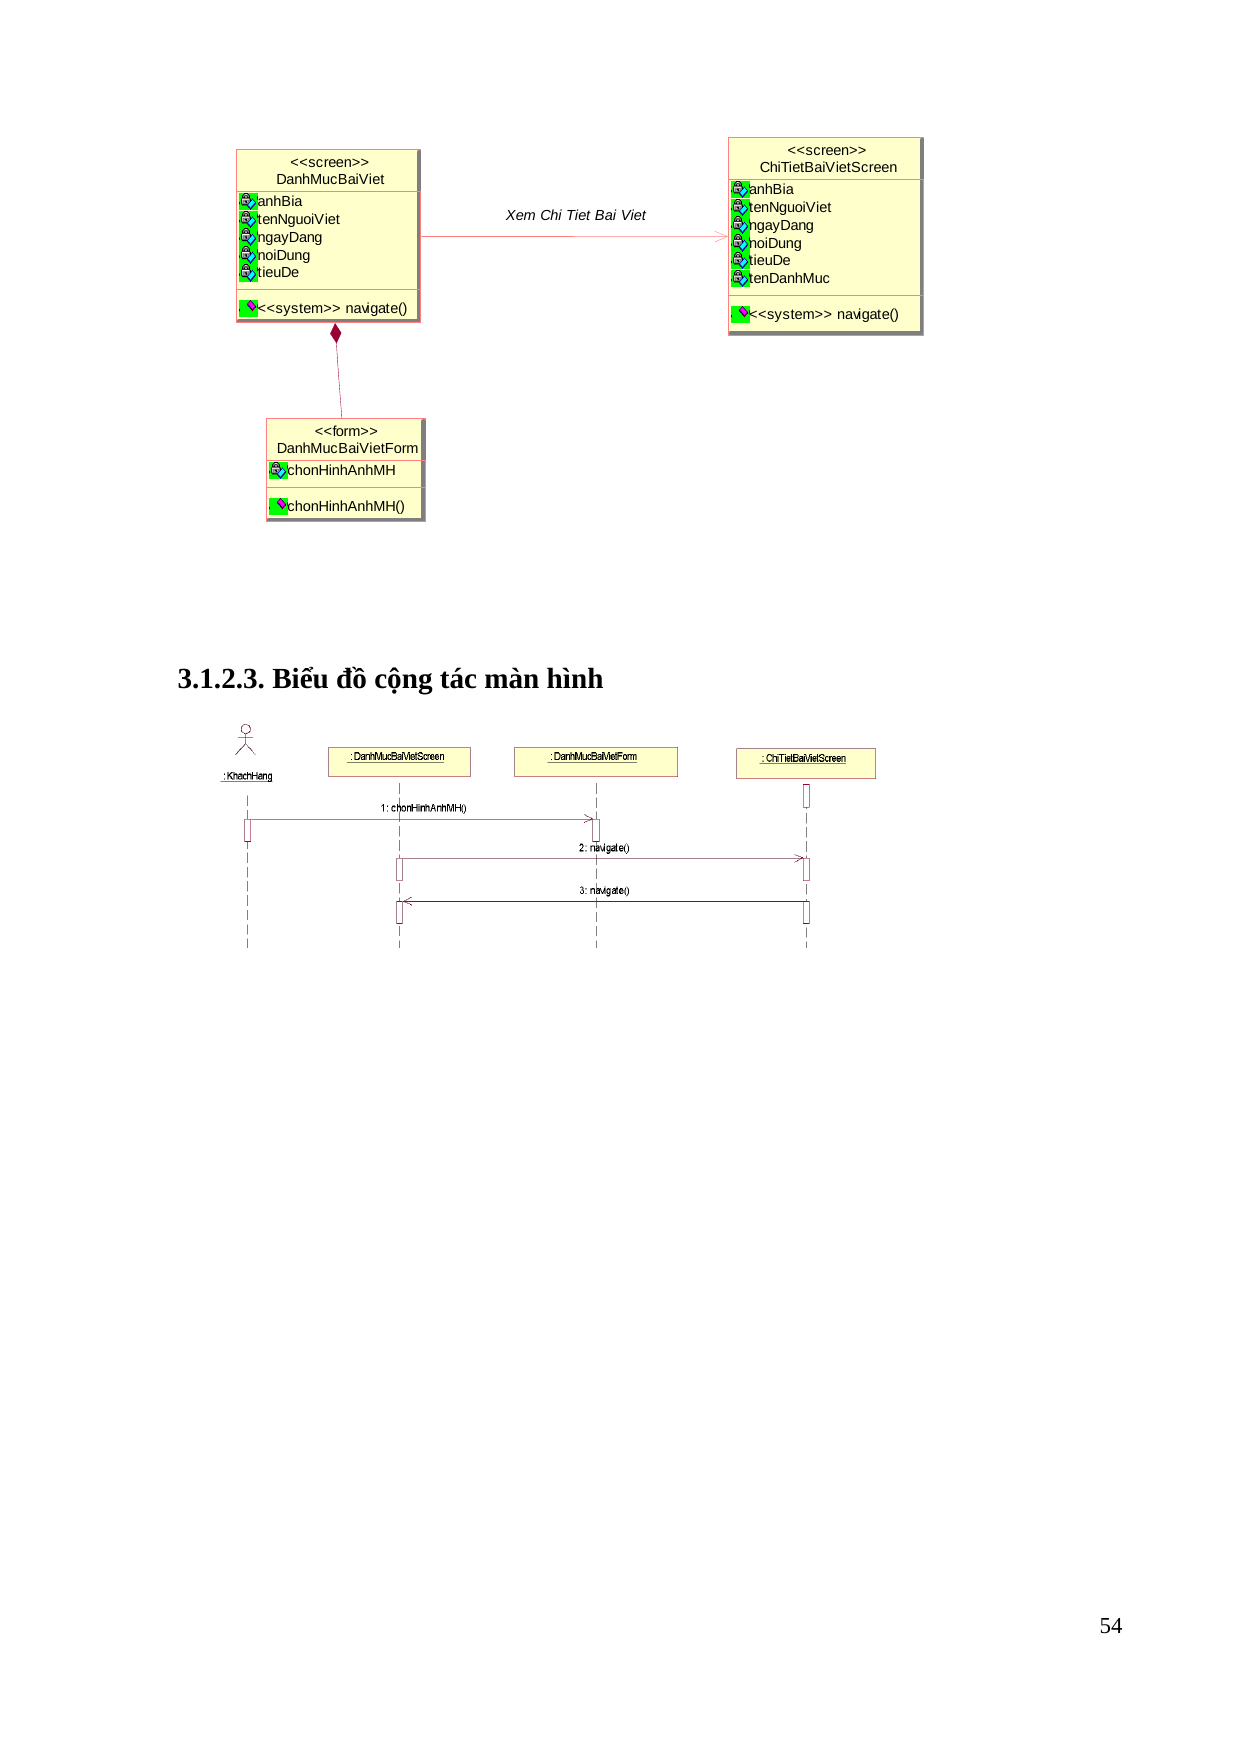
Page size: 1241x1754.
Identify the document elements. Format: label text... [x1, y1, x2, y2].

picture [177, 711, 1092, 1054]
text 3.1.2.3. Biểu đồ cộng tác màn hình [177, 661, 1122, 695]
